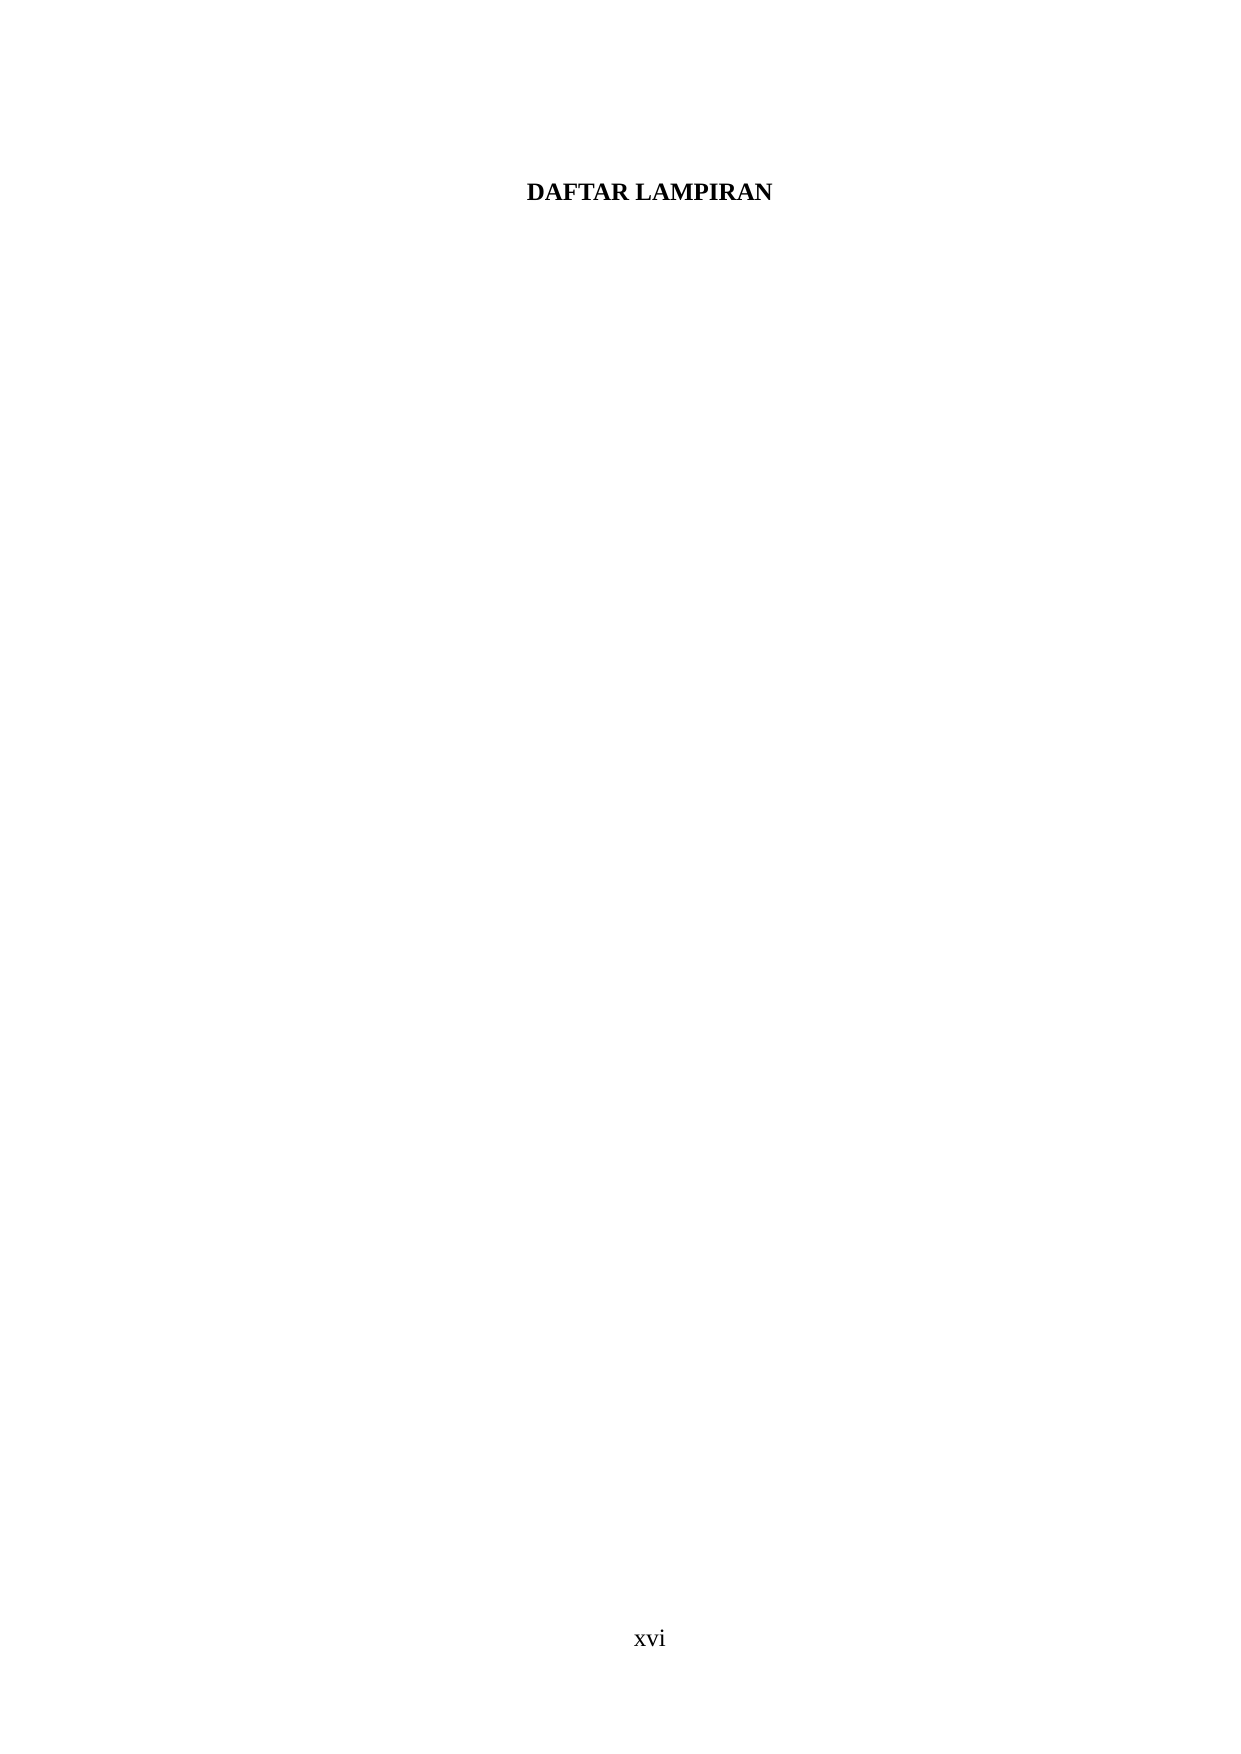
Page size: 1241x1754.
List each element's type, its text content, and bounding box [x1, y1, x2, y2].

text DAFTAR LAMPIRAN [236, 177, 1063, 206]
